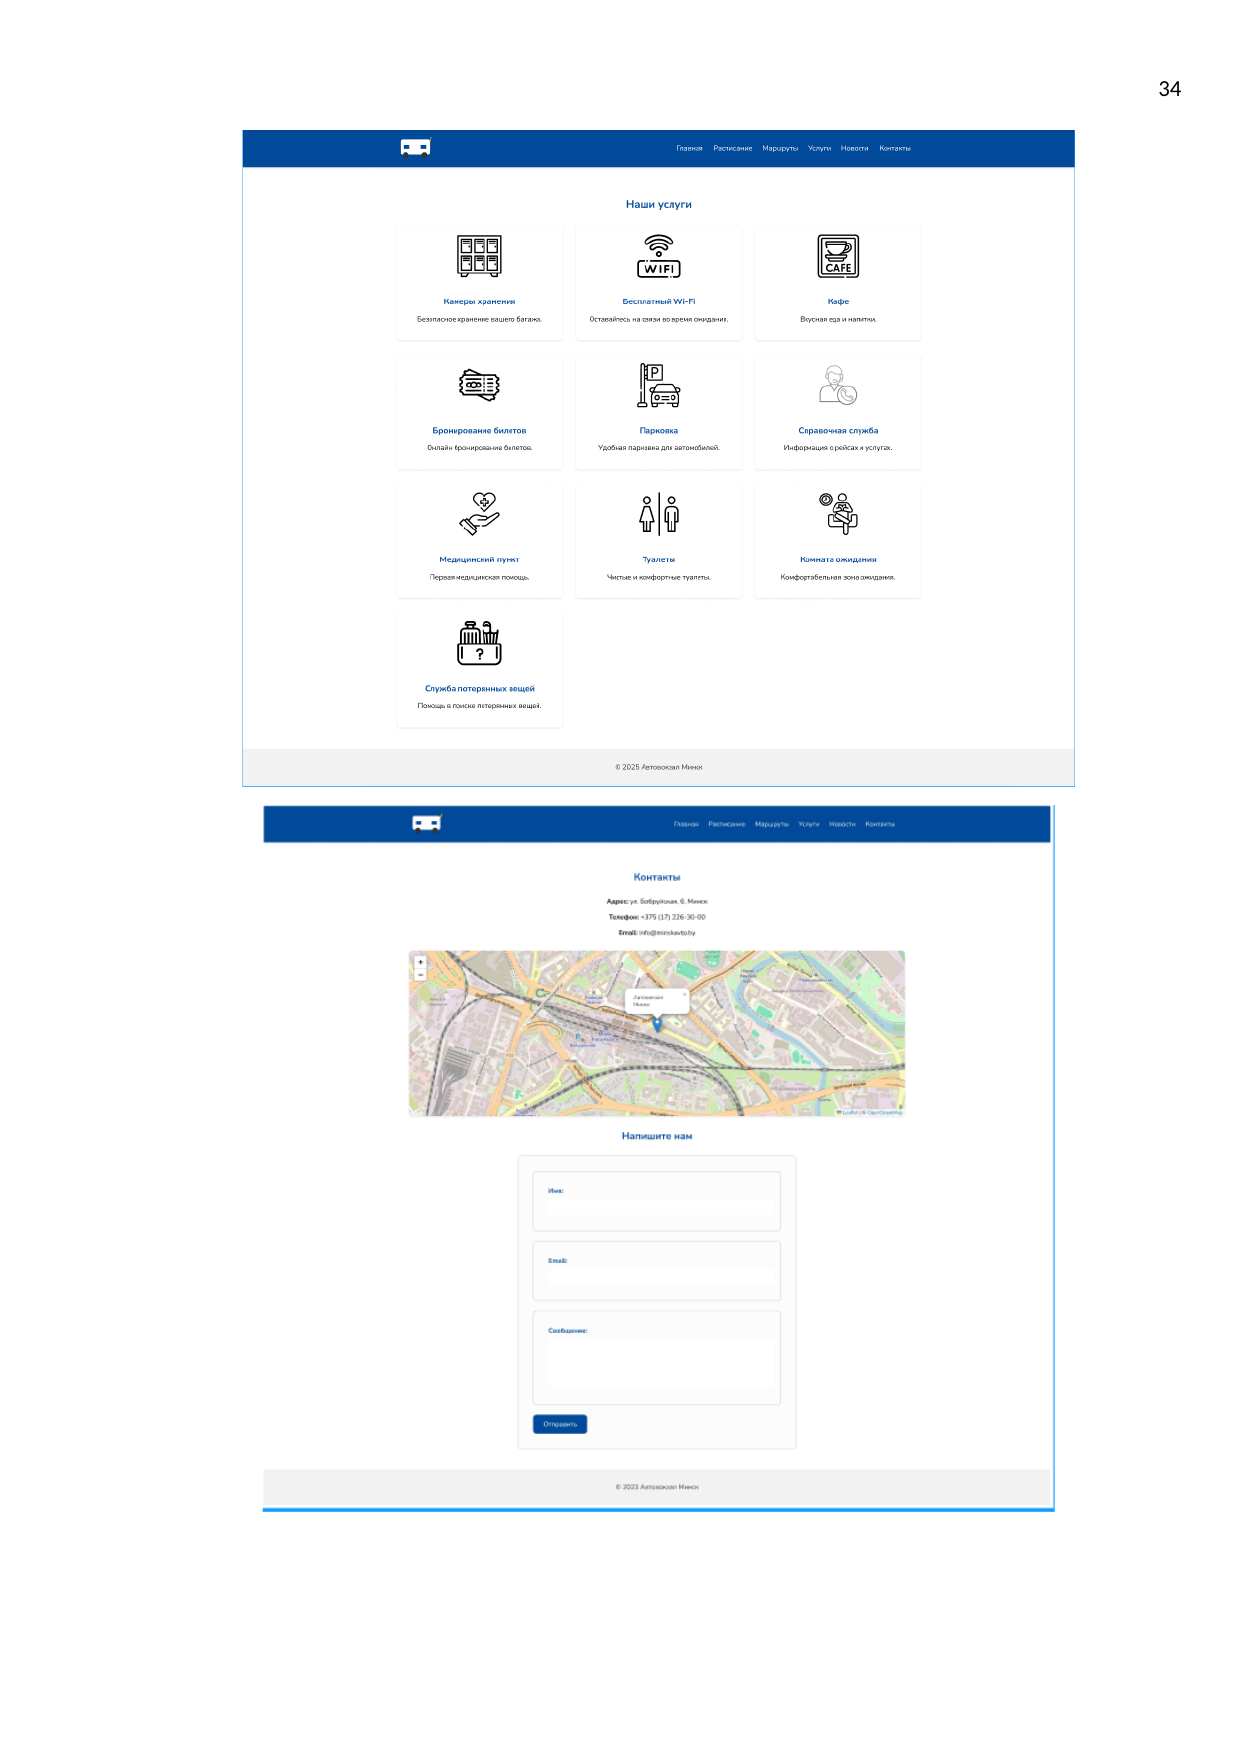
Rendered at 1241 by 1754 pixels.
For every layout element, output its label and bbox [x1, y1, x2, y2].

picture [262, 805, 1055, 1512]
picture [242, 130, 1075, 787]
